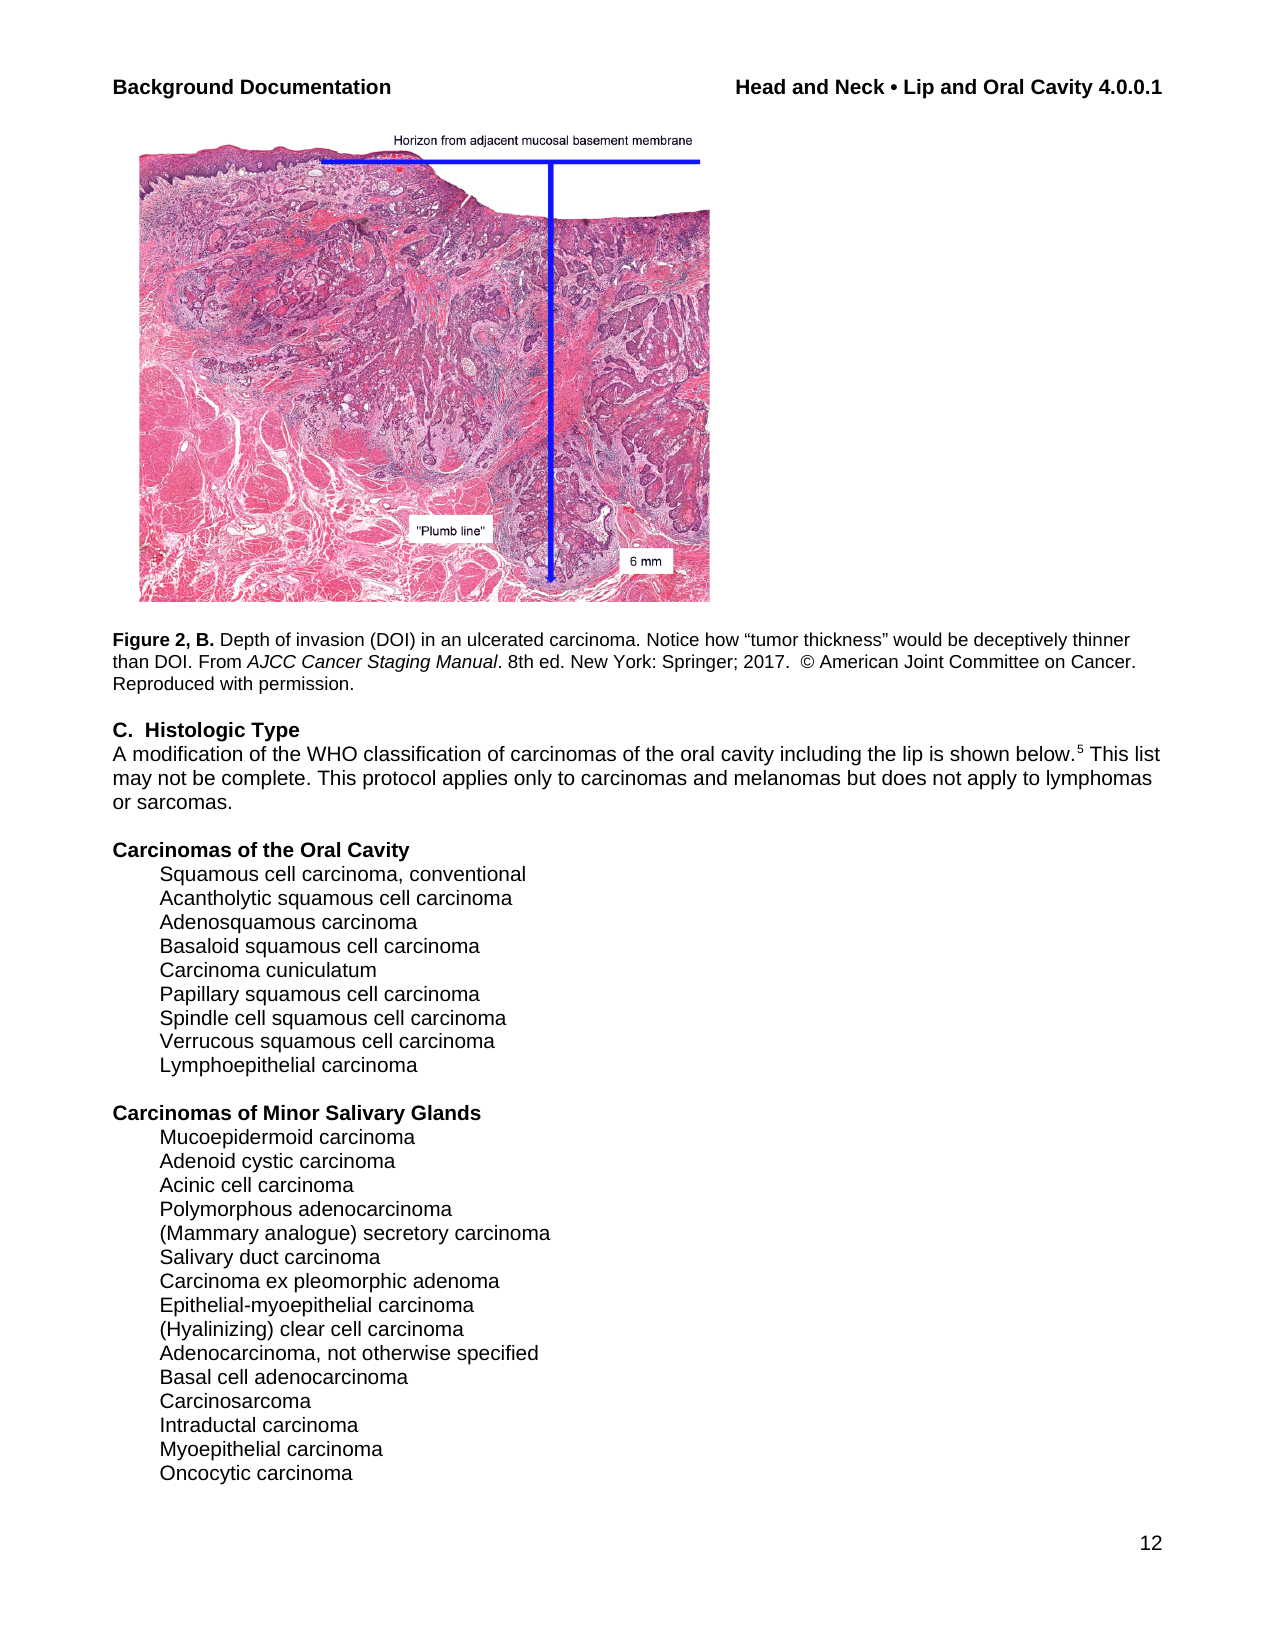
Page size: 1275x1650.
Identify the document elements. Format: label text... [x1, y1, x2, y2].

text C. Histologic Type [112, 718, 1162, 742]
text Myoepithelial carcinoma [159, 1437, 1162, 1461]
subtitle Carcinomas of Minor Salivary Glands [112, 1101, 1162, 1125]
text Carcinoma cuniculatum [112, 957, 1162, 981]
subtitle Carcinomas of the Oral Cavity [112, 838, 1162, 862]
picture [139, 131, 710, 602]
text Epithelial-myoepithelial carcinoma [159, 1293, 1162, 1317]
text Polymorphous adenocarcinoma [159, 1197, 1162, 1221]
text Verrucous squamous cell carcinoma [112, 1029, 1162, 1053]
text Spindle cell squamous cell carcinoma [112, 1005, 1162, 1029]
text Oncocytic carcinoma [159, 1461, 1162, 1484]
text Adenosquamous carcinoma [112, 909, 1162, 933]
text Carcinosarcoma [159, 1389, 1162, 1413]
text Adenocarcinoma, not otherwise specified [159, 1341, 1162, 1365]
text Squamous cell carcinoma, conventional [112, 862, 1162, 886]
text Acinic cell carcinoma [159, 1173, 1162, 1197]
text Acantholytic squamous cell carcinoma [112, 886, 1162, 909]
text Figure 2, B. Depth of invasion (DOI) in an ulcerated carcinoma. Notice how “tumor thickness” would be deceptively thinner than DOI. From AJCC Cancer Staging Manual. 8th ed. New York: Springer; 2017. © American Joint Committee on Cancer. Reproduced with permission. [112, 629, 1162, 694]
text Mucoepidermoid carcinoma [159, 1125, 1162, 1149]
text Papillary squamous cell carcinoma [112, 981, 1162, 1005]
text (Hyalinizing) clear cell carcinoma [159, 1317, 1162, 1341]
text Intraductal carcinoma [159, 1413, 1162, 1437]
text Basaloid squamous cell carcinoma [112, 933, 1162, 957]
text Lymphoepithelial carcinoma [112, 1053, 1162, 1077]
text Adenoid cystic carcinoma [159, 1149, 1162, 1173]
text Carcinoma ex pleomorphic adenoma [159, 1269, 1162, 1293]
text Basal cell adenocarcinoma [159, 1365, 1162, 1389]
text A modification of the WHO classification of carcinomas of the oral cavity including the lip is shown below.5 This list may not be complete. This protocol applies only to carcinomas and melanomas but does not apply to lymphomas or sarcomas. [112, 742, 1162, 814]
text (Mammary analogue) secretory carcinoma [159, 1221, 1162, 1245]
text Salivary duct carcinoma [159, 1245, 1162, 1269]
